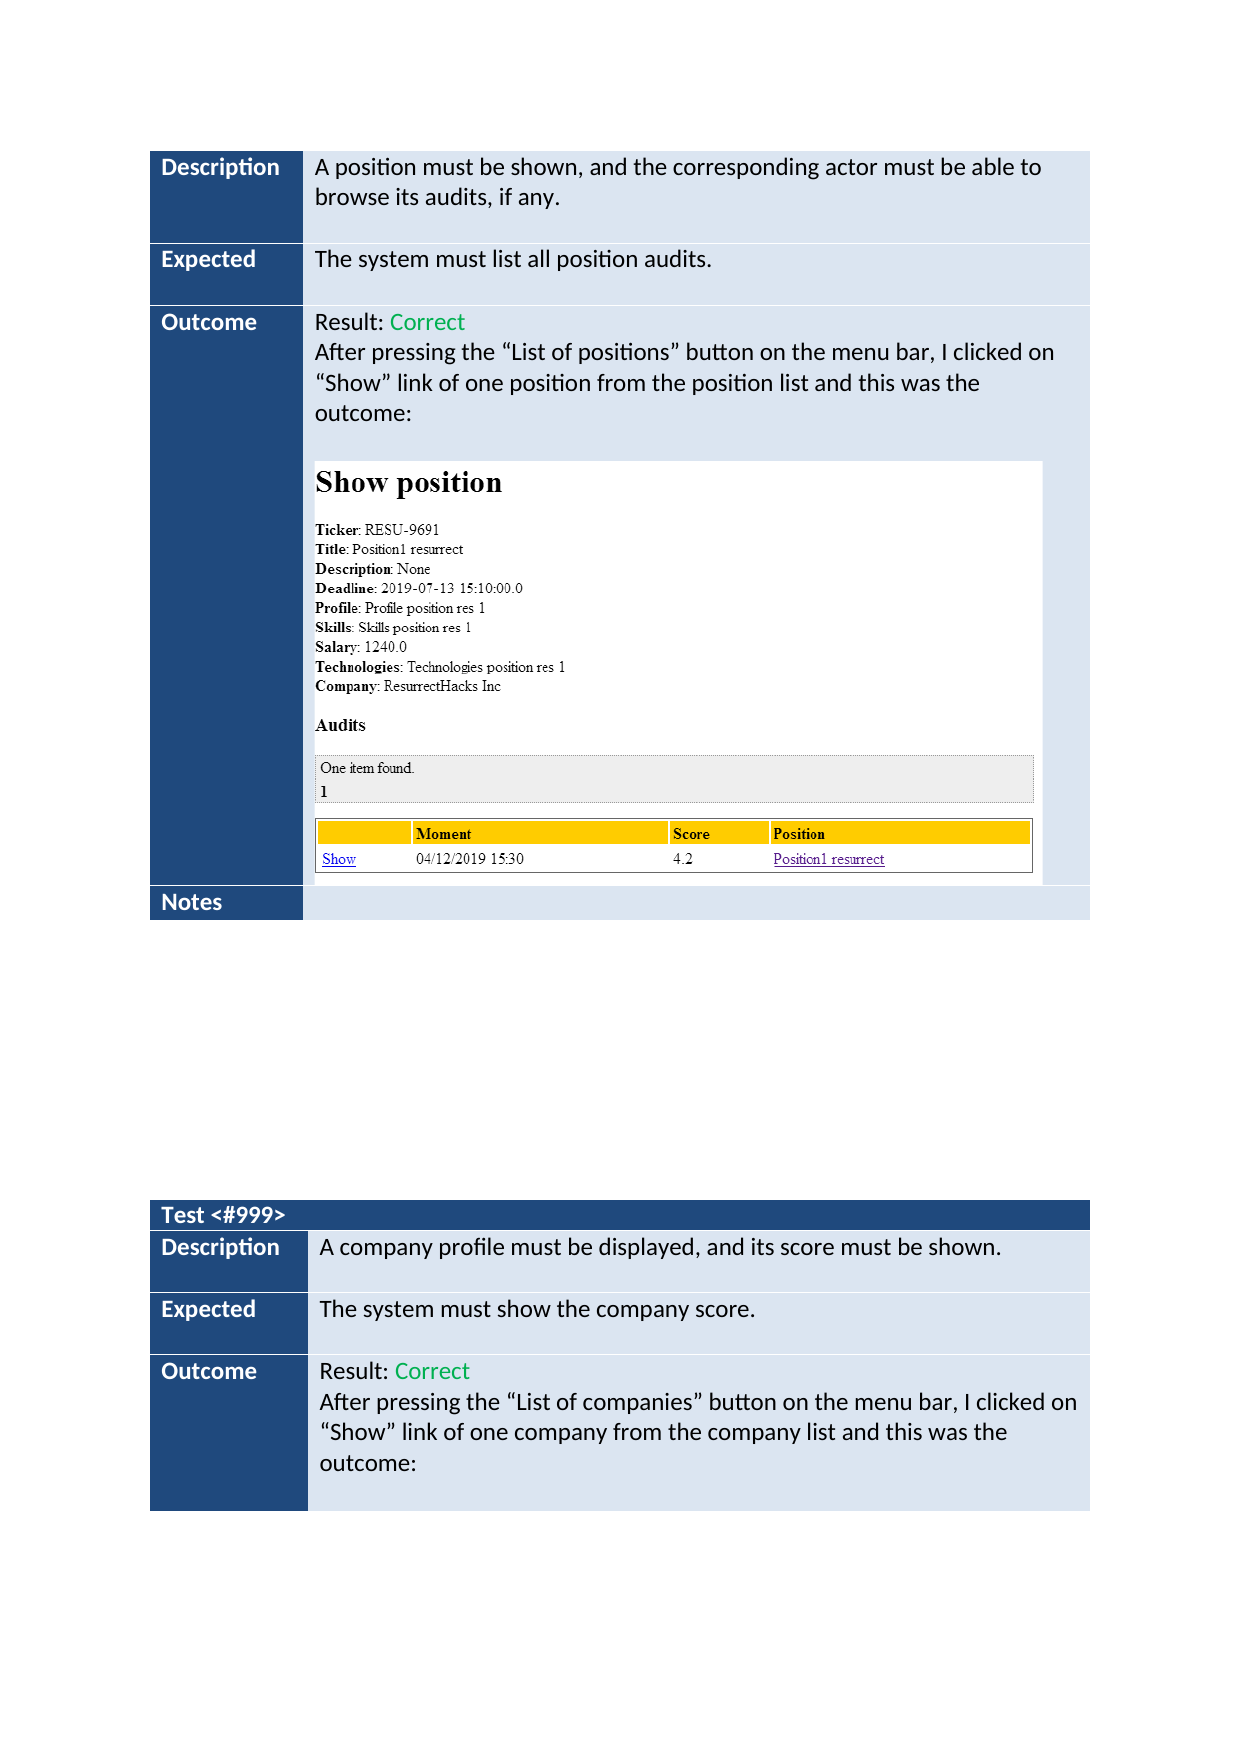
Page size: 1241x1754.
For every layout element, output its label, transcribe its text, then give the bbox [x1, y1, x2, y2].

table_cell The system must show the company score. [308, 1293, 1090, 1354]
table_cell Description [150, 1231, 308, 1292]
picture [314, 461, 1043, 886]
table_cell Outcome [150, 306, 303, 885]
table_cell Notes [150, 886, 303, 920]
table_cell Description [150, 151, 303, 243]
table_cell Outcome [150, 1355, 308, 1511]
table_cell A position must be shown, and the corresponding actor must be able to browse its audits, if any. [303, 151, 1090, 243]
table_cell The system must list all position audits. [303, 244, 1090, 305]
table_header Test <#999> [150, 1200, 1090, 1230]
table_cell Expected [150, 244, 303, 305]
table_cell Expected [150, 1293, 308, 1354]
table_cell A company profile must be displayed, and its score must be shown. [308, 1231, 1090, 1292]
table_cell Result: Correct After pressing the “List of positions” button on the menu bar, I clicked on “Show” link of one position from the position list and this was the outcome: [303, 306, 1090, 885]
table_cell [303, 886, 1090, 920]
